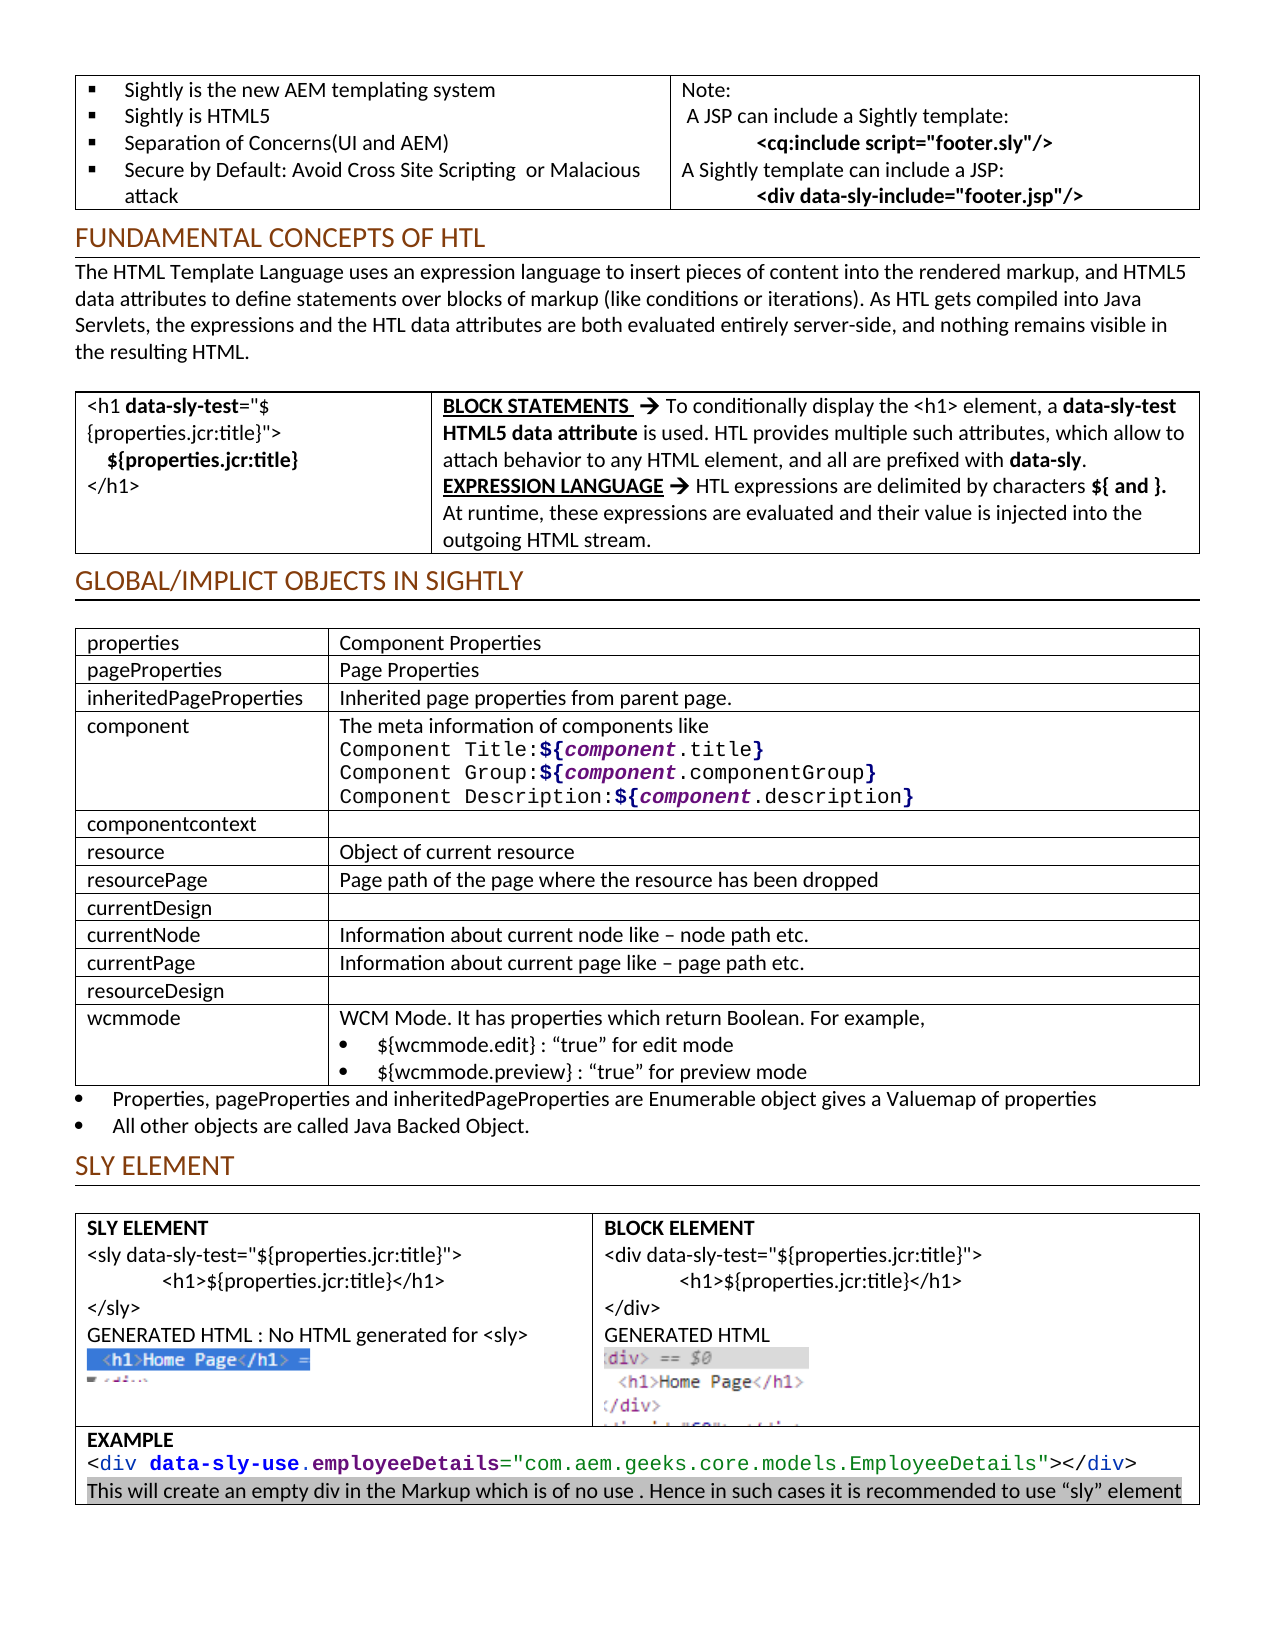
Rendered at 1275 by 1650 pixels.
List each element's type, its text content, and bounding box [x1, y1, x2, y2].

table_header Component Properties [329, 629, 1199, 655]
table_cell Information about current page like – page path etc. [329, 949, 1199, 976]
table_cell pageProperties [76, 656, 328, 683]
table_cell component [76, 712, 328, 809]
table_cell resourcePage [76, 866, 328, 893]
table_header Note: A JSP can include a Sightly template: <cq:include script="footer.sly"/> A Sightly template can include a JSP: <div data-sly-include="footer.jsp"/> [671, 76, 1199, 209]
list All other objects are called Java Backed Object. [75, 1112, 1200, 1139]
table_cell inheritedPageProperties [76, 684, 328, 711]
table_cell WCM Mode. It has properties which return Boolean. For example, ${wcmmode.edit} : “true” for edit mode ${wcmmode.preview} : “true” for preview mode [329, 1005, 1199, 1084]
table_cell currentNode [76, 921, 328, 948]
table_cell wcmmode [76, 1005, 328, 1084]
list Properties, pageProperties and inheritedPageProperties are Enumerable object gives a Valuemap of properties [75, 1086, 1200, 1112]
table_cell currentDesign [76, 894, 328, 920]
table_cell The meta information of components like Component Title:${component.title} Component Group:${component.componentGroup} Component Description:${component.description} [329, 712, 1199, 809]
table_cell [329, 977, 1199, 1003]
subtitle SLY ELEMENT [75, 1147, 1200, 1185]
table_cell [329, 894, 1199, 920]
table_cell Page Properties [329, 656, 1199, 683]
table_header BLOCK STATEMENTS To conditionally display the <h1> element, a data-sly-test HTML5 data attribute is used. HTL provides multiple such attributes, which allow to attach behavior to any HTML element, and all are prefixed with data-sly. EXPRESSION LANGUAGE HTL expressions are delimited by characters ${ and }. At runtime, these expressions are evaluated and their value is injected into the outgoing HTML stream. [432, 393, 1199, 552]
subtitle FUNDAMENTAL CONCEPTS OF HTL [75, 219, 1200, 257]
table_header Sightly is the new AEM templating system Sightly is HTML5 Separation of Concerns(UI and AEM) Secure by Default: Avoid Cross Site Scripting or Malacious attack [76, 76, 670, 209]
table_header <h1 data-sly-test="${properties.jcr:title}"> ${properties.jcr:title} </h1> [76, 393, 431, 552]
table_cell [329, 811, 1199, 837]
table_cell Object of current resource [329, 838, 1199, 865]
table_cell Inherited page properties from parent page. [329, 684, 1199, 711]
table_cell resource [76, 838, 328, 865]
table_header SLY ELEMENT <sly data-sly-test="${properties.jcr:title}"> <h1>${properties.jcr:title}</h1> </sly> GENERATED HTML : No HTML generated for <sly> [76, 1214, 592, 1426]
table_header properties [76, 629, 328, 655]
table_header BLOCK ELEMENT <div data-sly-test="${properties.jcr:title}"> <h1>${properties.jcr:title}</h1> </div> GENERATED HTML [593, 1214, 1199, 1426]
table_cell componentcontext [76, 811, 328, 837]
subtitle GLOBAL/IMPLICT OBJECTS IN SIGHTLY [75, 562, 1200, 599]
table_cell resourceDesign [76, 977, 328, 1003]
table_cell currentPage [76, 949, 328, 976]
text The HTML Template Language uses an expression language to insert pieces of content into the rendered markup, and HTML5 data attributes to define statements over blocks of markup (like conditions or iterations). As HTL gets compiled into Java Servlets, the expressions and the HTL data attributes are both evaluated entirely server-side, and nothing remains visible in the resulting HTML. [75, 258, 1200, 365]
picture [604, 1347, 809, 1426]
table_cell Information about current node like – node path etc. [329, 921, 1199, 948]
picture [86, 1347, 311, 1382]
table_cell Page path of the page where the resource has been dropped [329, 866, 1199, 893]
